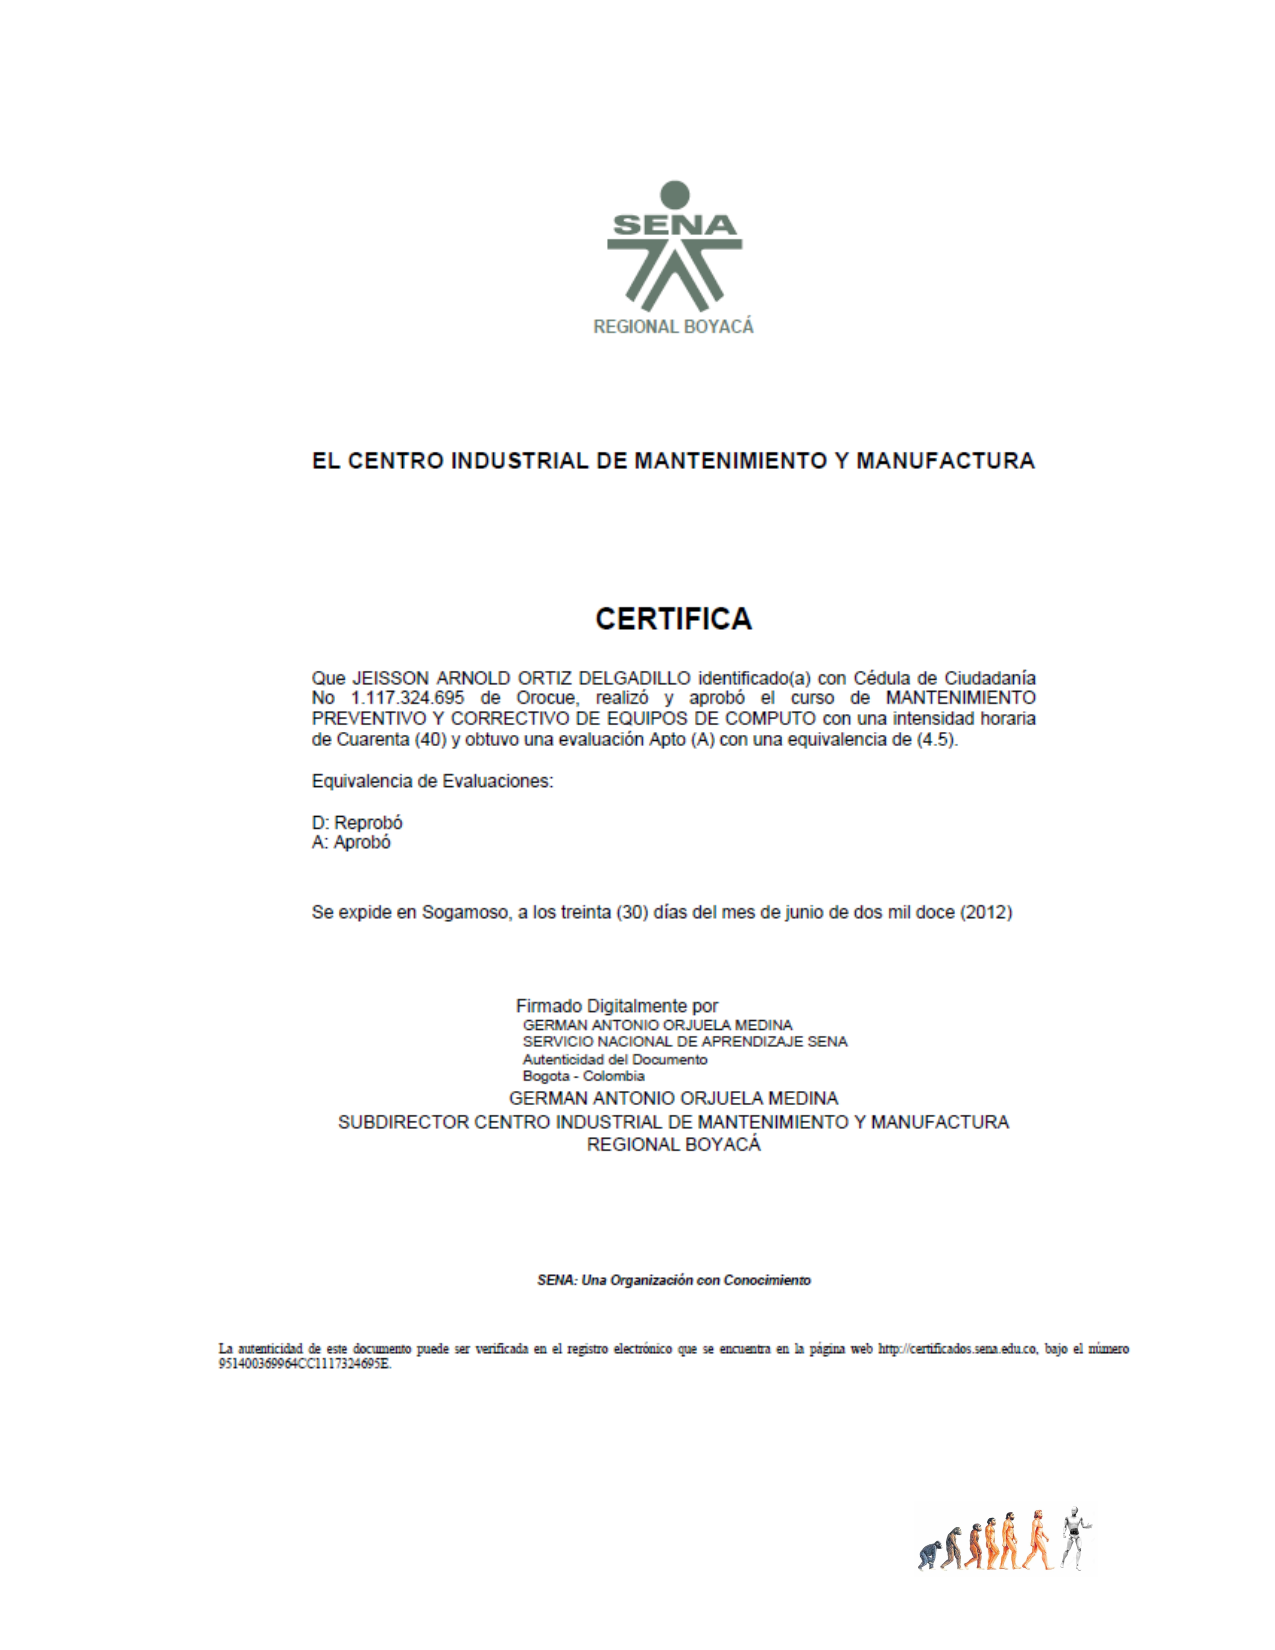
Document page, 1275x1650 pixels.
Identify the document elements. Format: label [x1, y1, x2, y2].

picture [177, 147, 1168, 1391]
picture [914, 1501, 1098, 1577]
